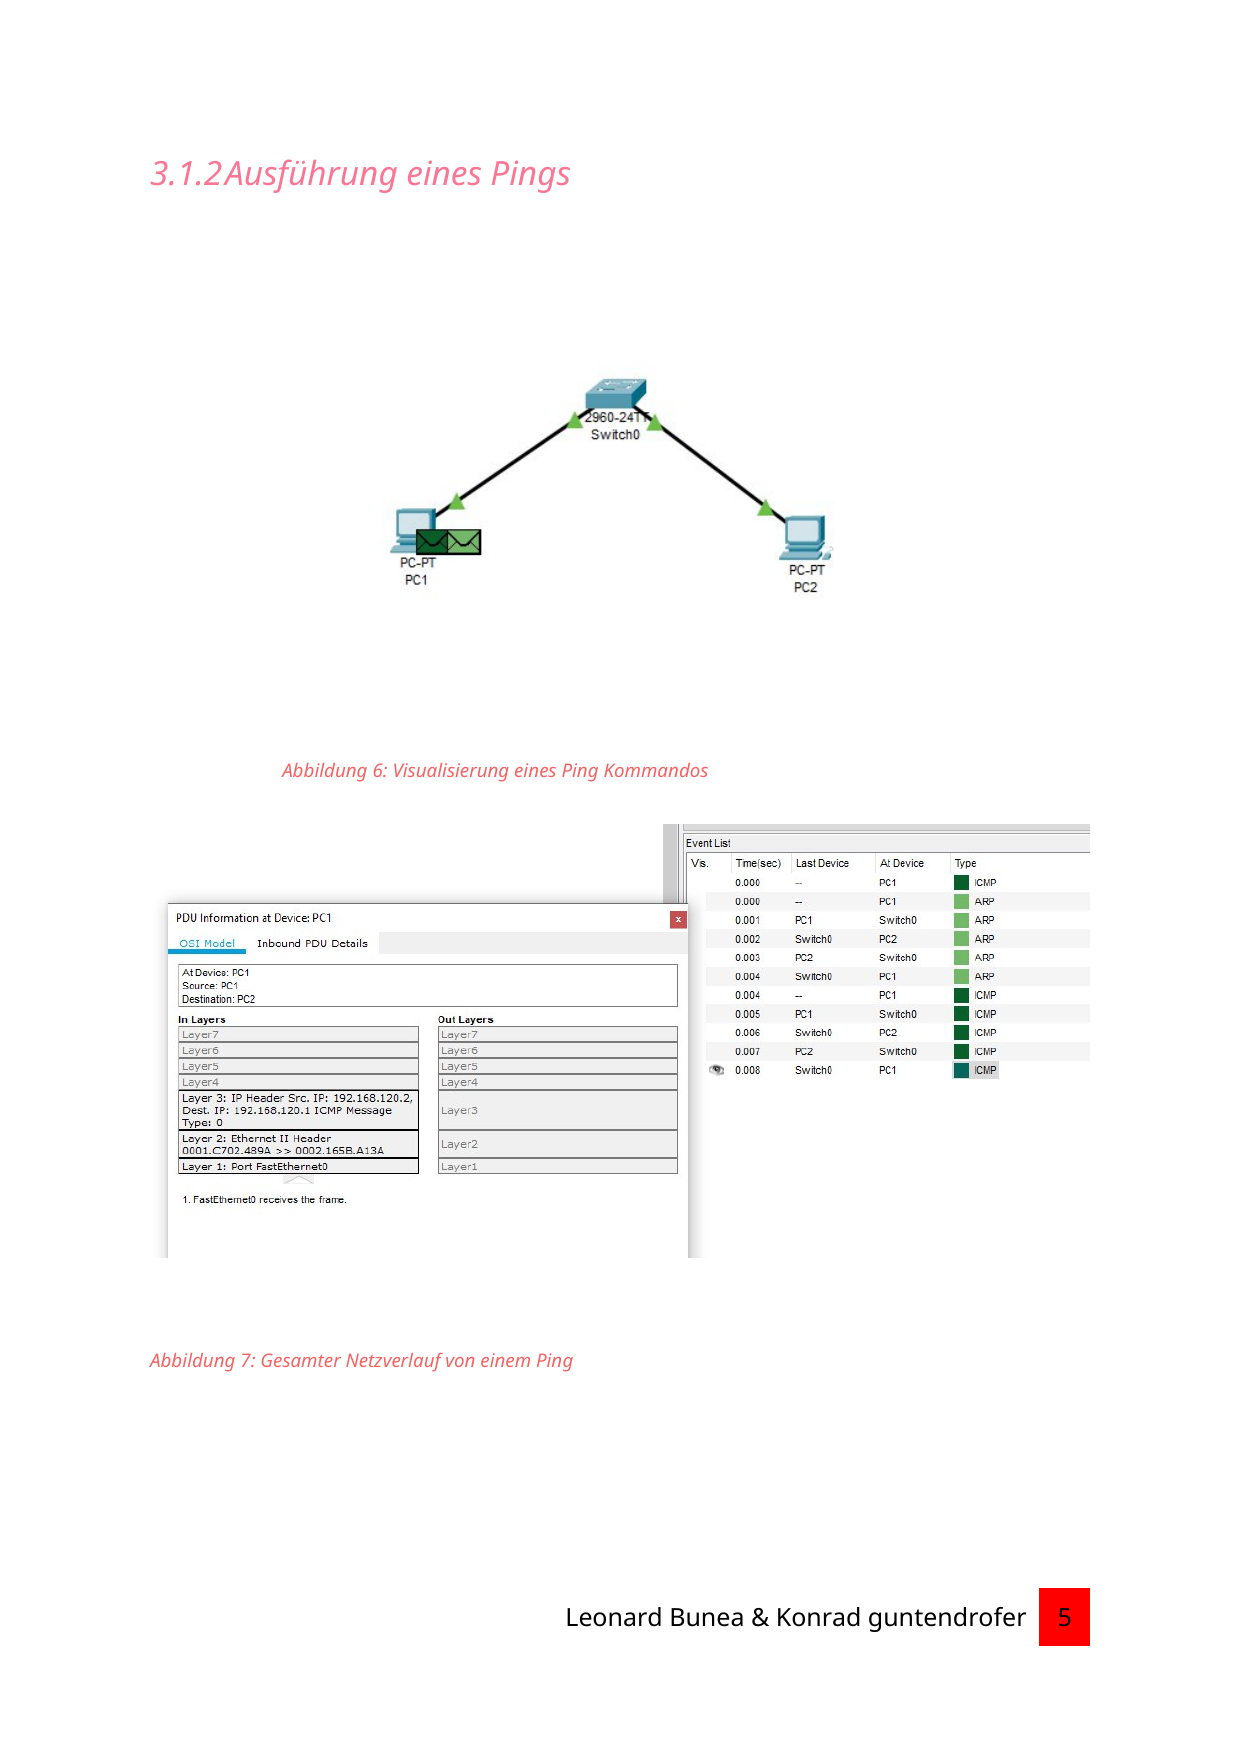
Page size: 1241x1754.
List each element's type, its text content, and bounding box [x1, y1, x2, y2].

text Abbildung 7: Gesamter Netzverlauf von einem Ping [150, 1347, 1090, 1373]
subtitle Ausführung eines Pings [150, 150, 1090, 195]
picture [282, 225, 959, 724]
picture [150, 824, 1091, 1258]
